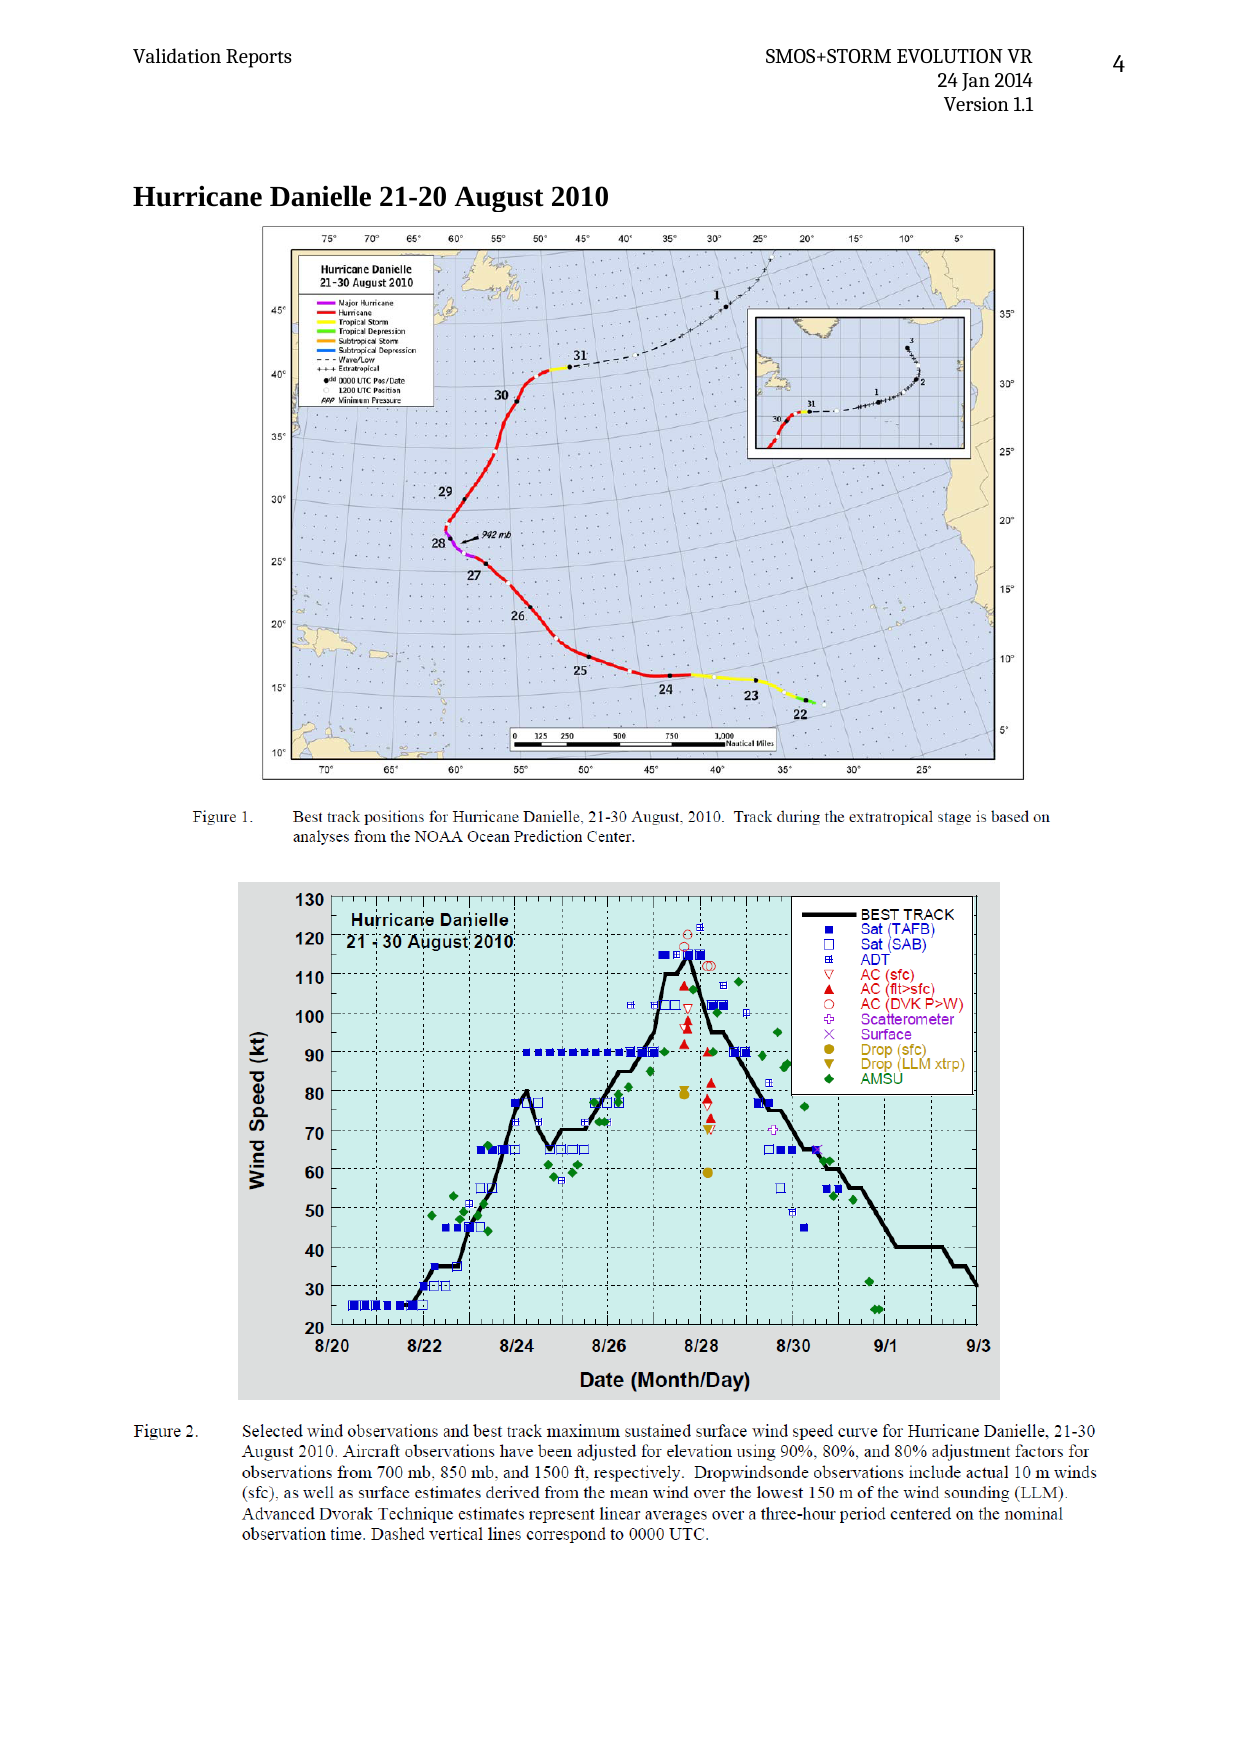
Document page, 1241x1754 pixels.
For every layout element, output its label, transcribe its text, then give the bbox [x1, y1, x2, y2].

subtitle Hurricane Danielle 21-20 August 2010 [133, 179, 1108, 212]
